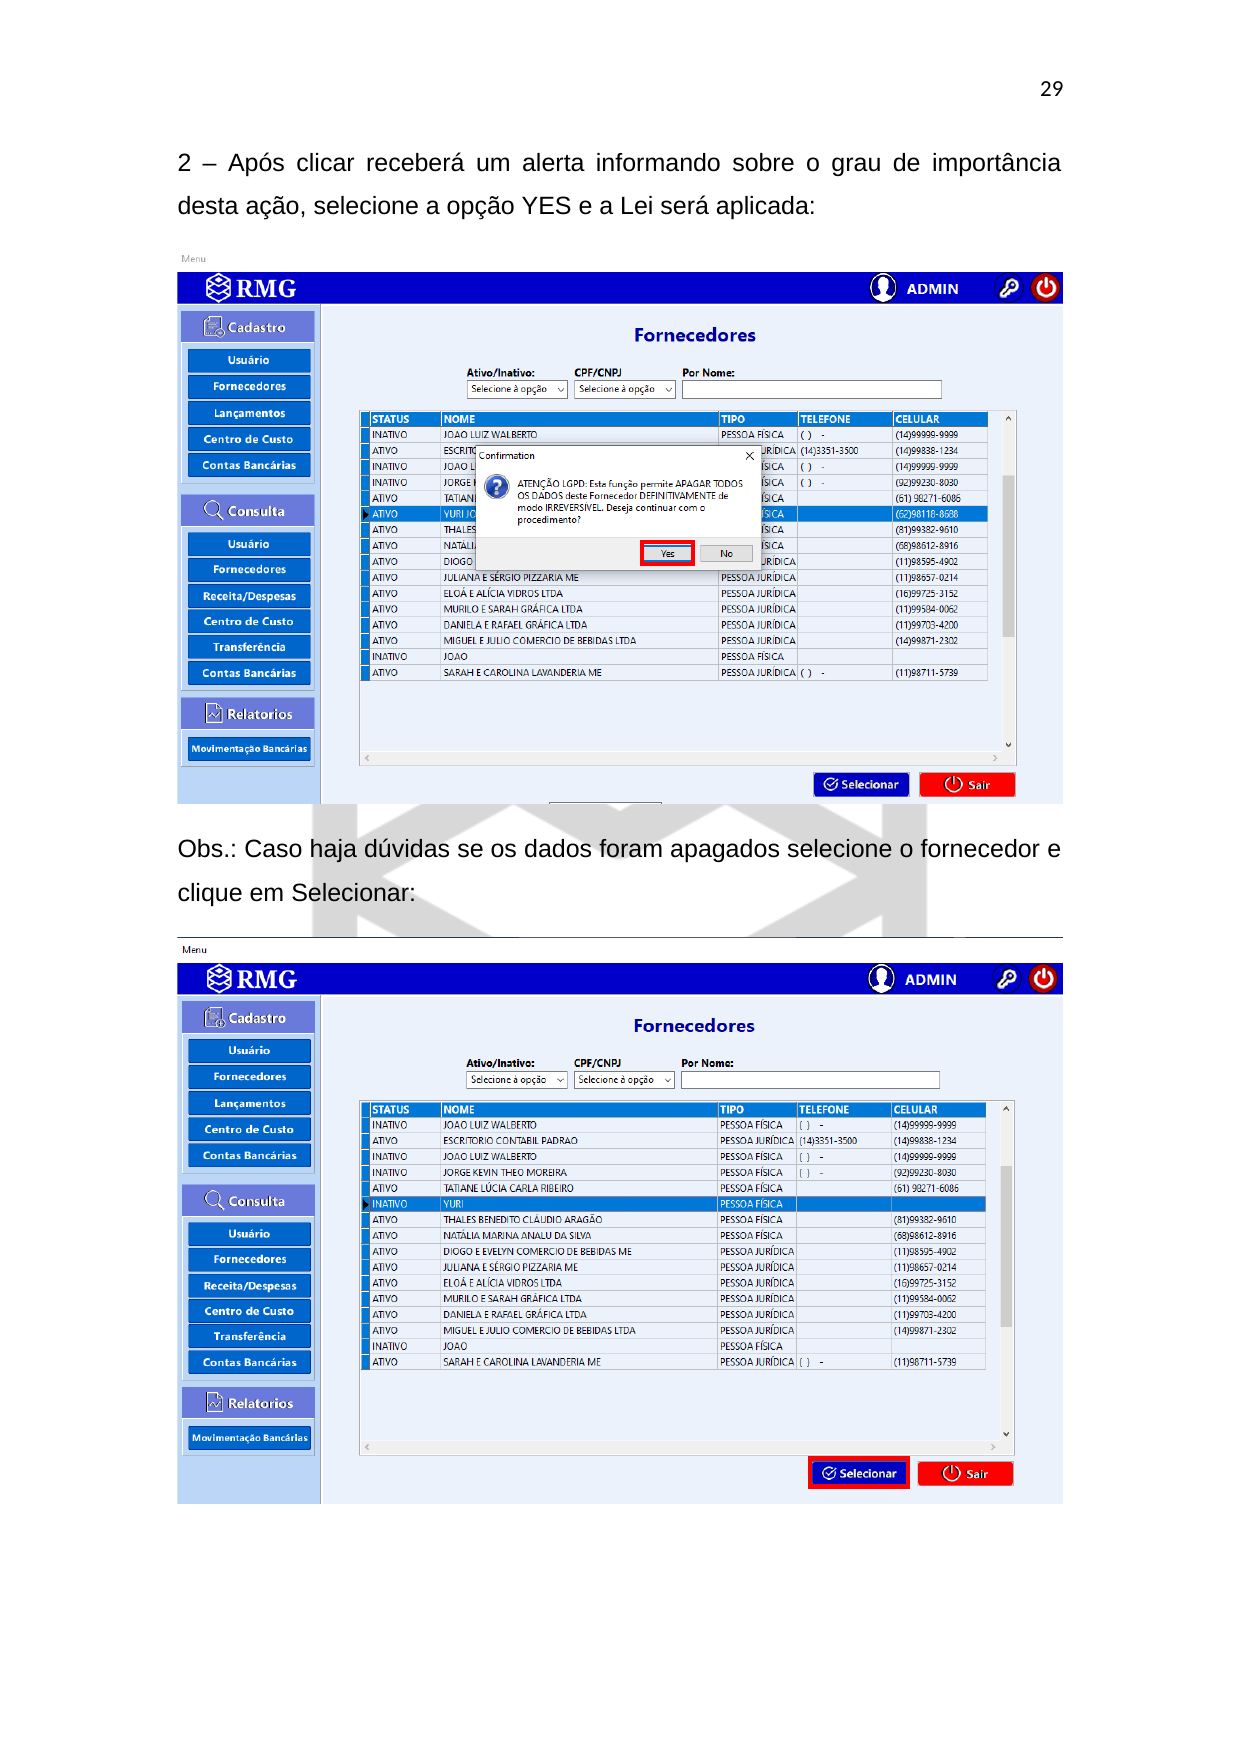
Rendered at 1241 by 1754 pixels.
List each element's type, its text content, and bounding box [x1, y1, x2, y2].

picture [177, 937, 1063, 1504]
text 2 – Após clicar receberá um alerta informando sobre o grau de importância desta ação, selecione a opção YES e a Lei será aplicada: [177, 148, 1063, 219]
picture [177, 250, 1063, 804]
text Obs.: Caso haja dúvidas se os dados foram apagados selecione o fornecedor e clique em Selecionar: [177, 834, 1063, 906]
